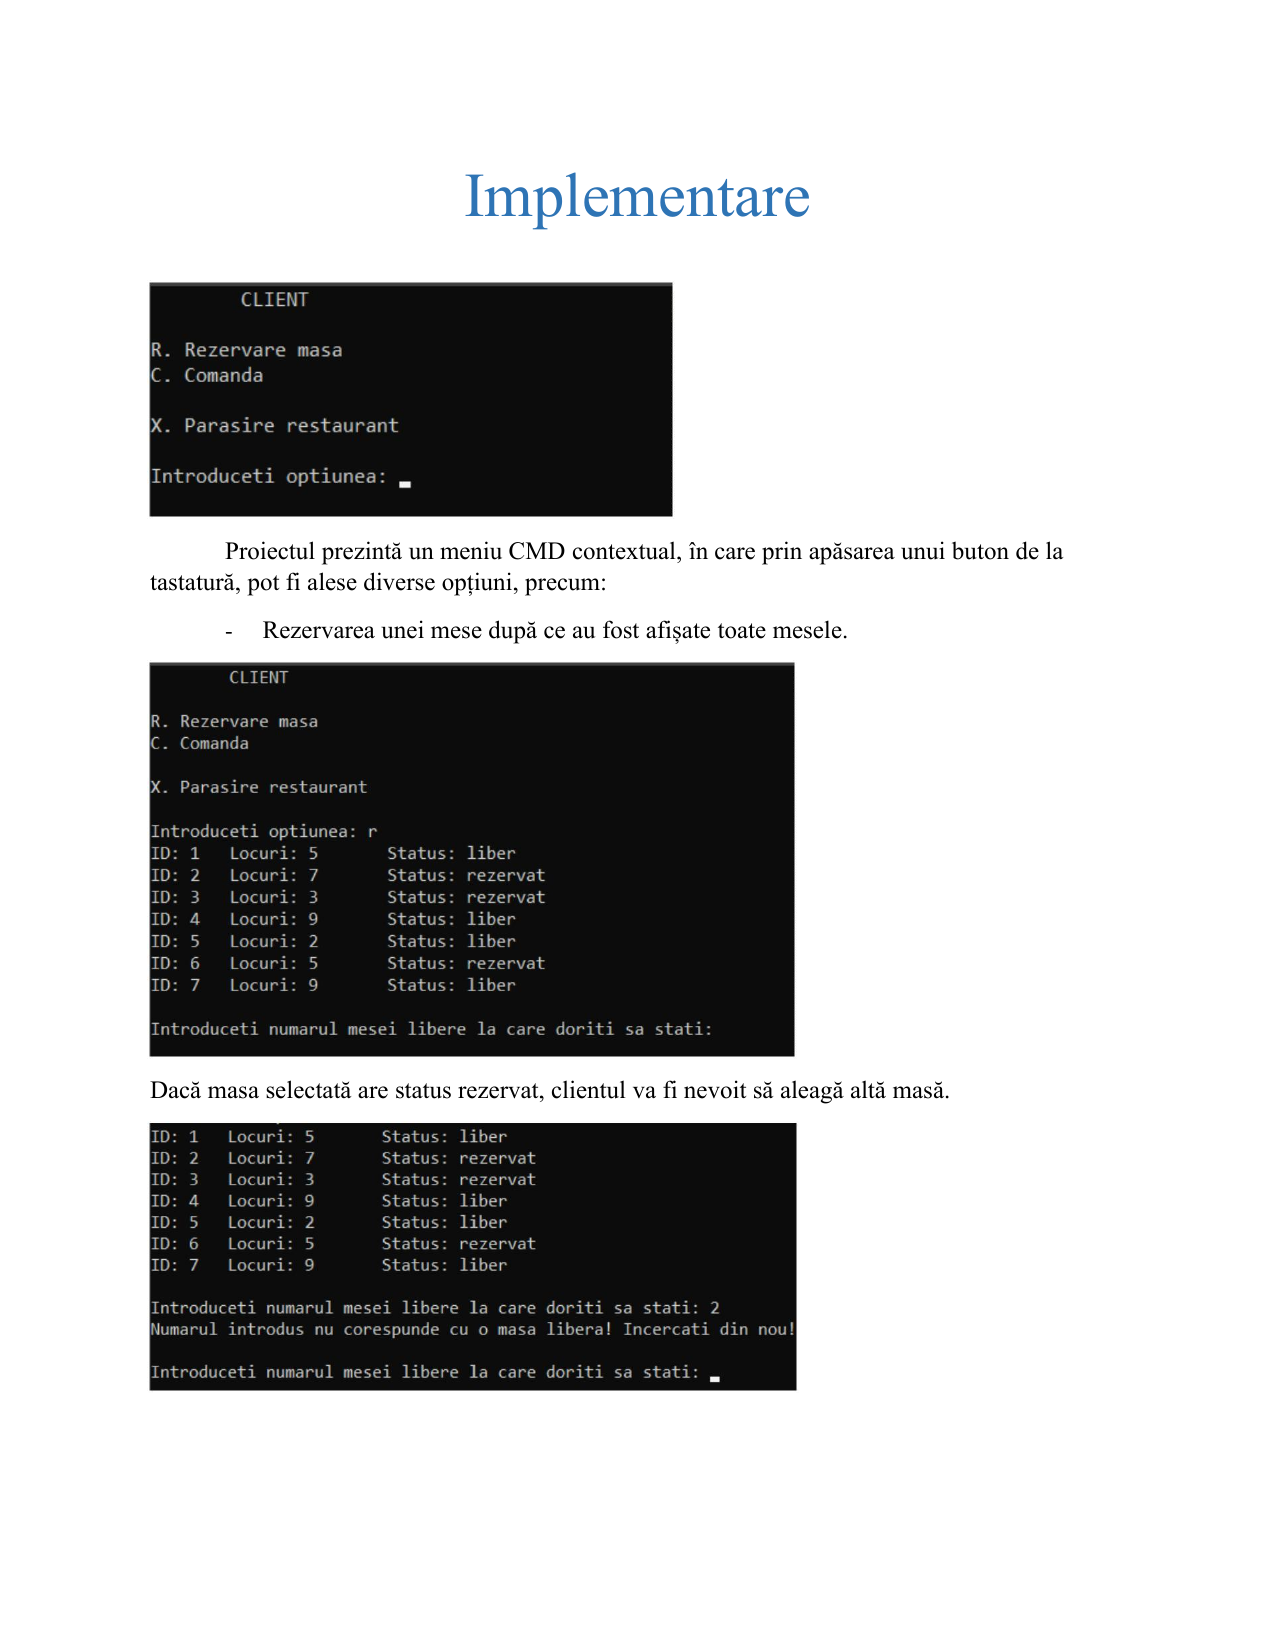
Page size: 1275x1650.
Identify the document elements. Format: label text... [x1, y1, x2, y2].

text Rezervarea unei mese după ce au fost afișate toate mesele. [262, 616, 872, 644]
text Dacă masa selectată are status rezervat, clientul va fi nevoit să aleagă altă masă. [150, 1077, 974, 1104]
picture [147, 660, 797, 1059]
text - [225, 615, 258, 645]
text Implementare [464, 161, 836, 230]
picture [147, 280, 675, 519]
text tastatură, pot fi alese diverse opțiuni, precum: [150, 568, 1087, 596]
picture [147, 1121, 799, 1393]
text Proiectul prezintă un meniu CMD contextual, în care prin apăsarea unui buton de la [225, 537, 1087, 565]
